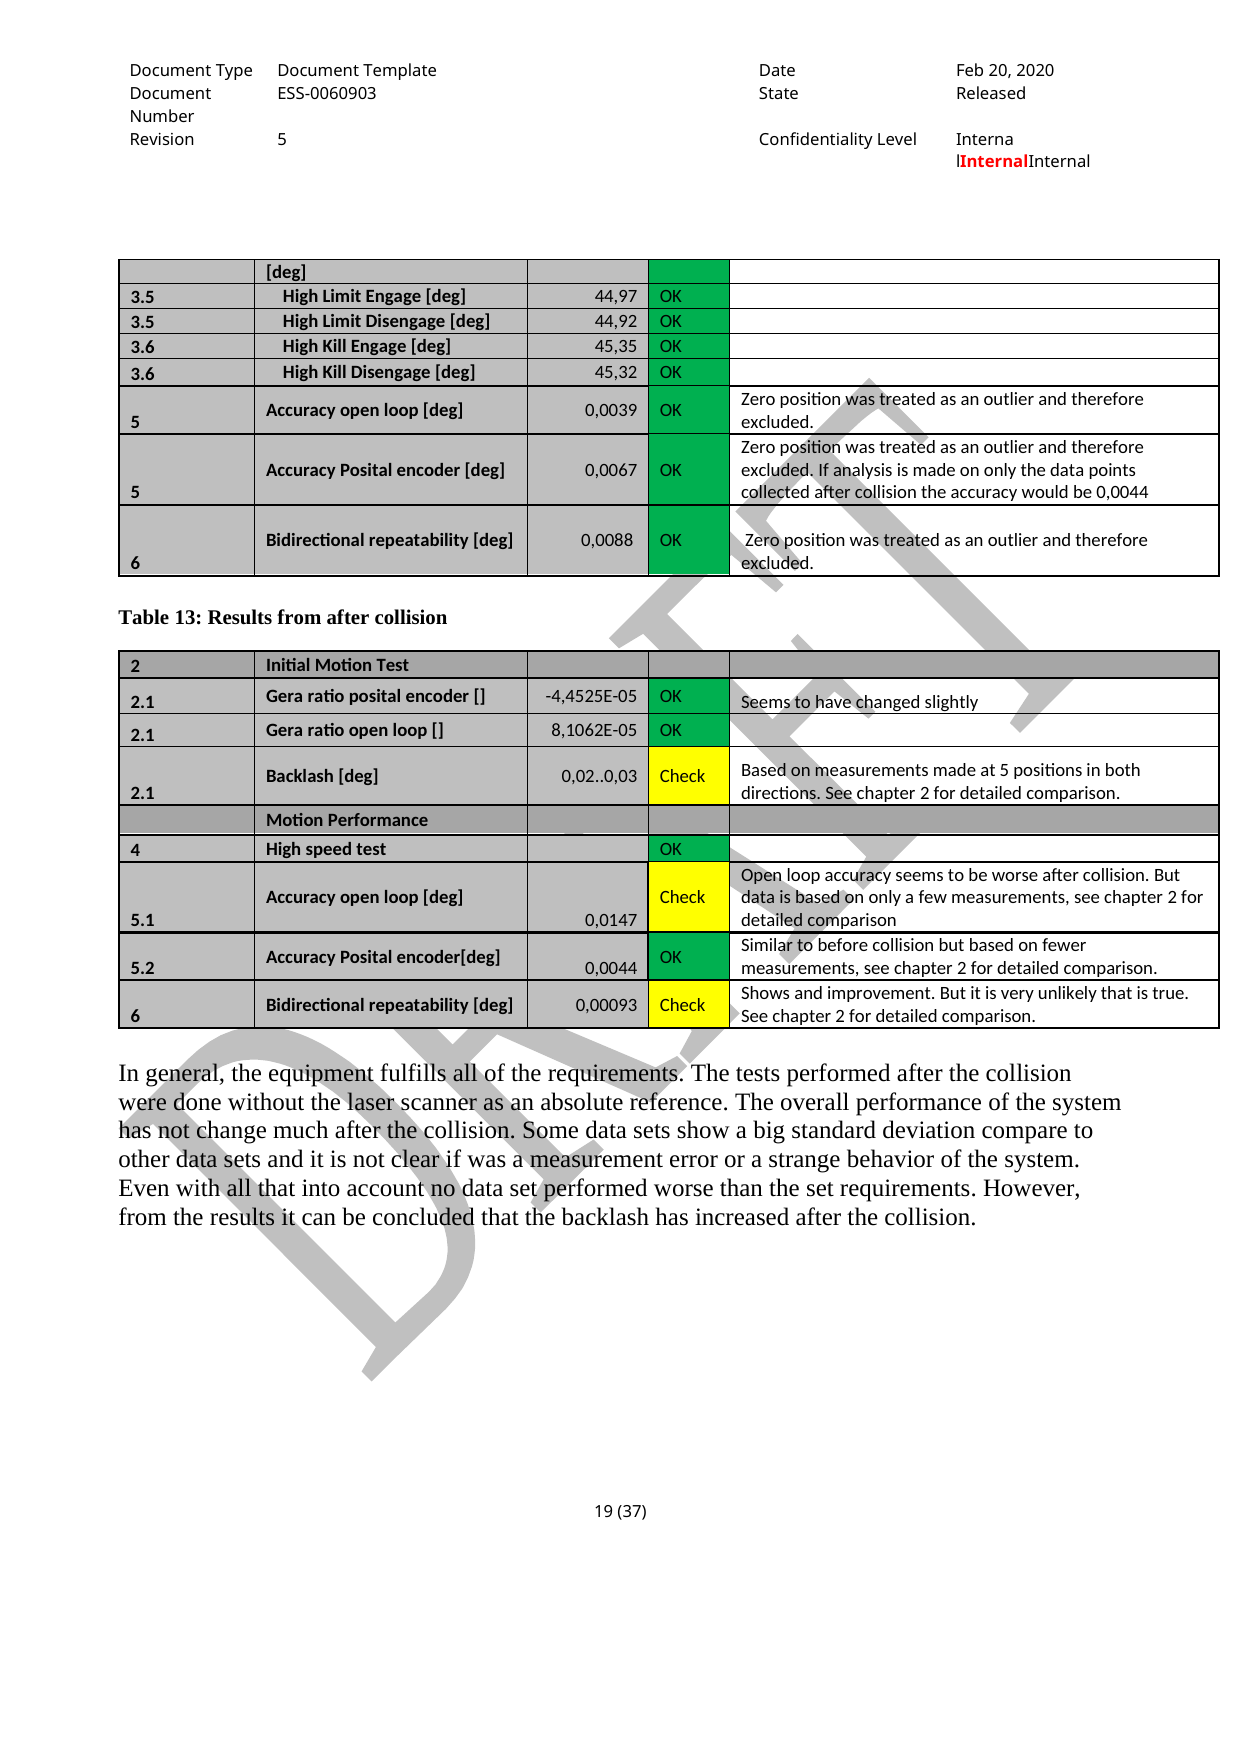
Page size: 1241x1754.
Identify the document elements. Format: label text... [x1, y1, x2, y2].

table_cell [730, 836, 1218, 861]
table_cell 0,00093 [528, 981, 648, 1027]
text Table 13: Results from after collision [118, 605, 1122, 629]
table_cell Based on measurements made at 5 positions in both directions. See chapter 2 for detailed comparison. [730, 747, 1218, 804]
table_cell 44,92 [528, 309, 648, 333]
table_cell [528, 836, 648, 861]
table_cell Accuracy open loop [deg] [255, 863, 527, 931]
table_cell 32,83 [528, 260, 648, 283]
table_cell 0,0039 [528, 387, 648, 433]
table_cell [730, 714, 1218, 746]
table_cell Bidirectional repeatability [deg] [255, 981, 527, 1027]
table_cell 4 [120, 836, 254, 861]
table_cell 0,0044 [528, 934, 647, 979]
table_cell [255, 260, 527, 283]
table_cell 3.6 [120, 359, 254, 385]
table_cell [730, 334, 1218, 358]
table_cell Seems to have changed slightly [730, 679, 1218, 713]
table_cell 0,0147 [528, 863, 647, 931]
table_cell OK [649, 309, 729, 333]
table_cell [649, 806, 729, 833]
table_cell High Limit Engage [deg] [255, 284, 527, 308]
table_cell 3.5 [120, 284, 254, 308]
table_cell [120, 806, 254, 833]
table_cell 3.6 [120, 334, 254, 358]
table_cell [730, 309, 1218, 333]
table_cell OK [649, 260, 729, 283]
table_cell 5 [120, 387, 254, 433]
table_cell 6 [120, 981, 254, 1027]
table_cell Bidirectional repeatability [deg] [255, 506, 527, 574]
table_cell 8,1062E-05 [528, 714, 648, 746]
table_cell 45,32 [528, 359, 648, 385]
table_cell High Kill Engage [deg] [255, 334, 527, 358]
table_cell Zero position was treated as an outlier and therefore excluded. [730, 387, 1218, 433]
table_cell OK [649, 334, 729, 358]
table_cell OK [649, 714, 729, 746]
table_cell OK [649, 836, 729, 861]
table_header [649, 652, 729, 677]
table_cell Accuracy open loop [deg] [255, 387, 527, 433]
table_cell OK [649, 284, 729, 308]
table_cell OK [649, 506, 729, 574]
table_cell 0,02..0,03 [528, 747, 648, 804]
table_cell 2.1 [120, 679, 254, 713]
table_header [730, 652, 1218, 677]
table_cell [730, 284, 1218, 308]
table_cell 5.2 [120, 934, 254, 979]
table_cell 3.4 [120, 260, 254, 283]
table_cell Gera ratio open loop [] [255, 714, 527, 746]
table_cell Zero position was treated as an outlier and therefore excluded. If analysis is made on only the data points collected after collision the accuracy would be 0,0044 [730, 435, 1218, 504]
text In general, the equipment fulfills all of the requirements. The tests performed after the collision were done without the laser scanner as an absolute reference. The overall performance of the system has not change much after the collision. Some data sets show a big standard deviation compare to other data sets and it is not clear if was a measurement error or a strange behavior of the system. Even with all that into account no data set performed worse than the set requirements. However, from the results it can be concluded that the backlash has increased after the collision. [118, 1058, 1122, 1231]
table_cell High Limit Disengage [deg] [255, 309, 527, 333]
table_cell OK [649, 359, 729, 385]
table_cell OK [649, 679, 729, 713]
table_cell [730, 806, 1218, 833]
table_cell Backlash [deg] [255, 747, 527, 804]
table_cell Accuracy Posital encoder[deg] [255, 934, 527, 979]
table_header [528, 652, 648, 677]
table_cell 2.1 [120, 747, 254, 804]
table_cell High Kill Disengage [deg] [255, 359, 527, 385]
table_cell 5.1 [120, 863, 254, 931]
table_cell Check [649, 981, 729, 1027]
table_cell Accuracy Posital encoder [deg] [255, 435, 527, 504]
table_cell 5 [120, 435, 254, 504]
table_cell [528, 806, 648, 833]
table_cell Check [649, 747, 729, 804]
table_cell High speed test [255, 836, 527, 861]
table_cell OK [649, 386, 729, 433]
table_cell Open loop accuracy seems to be worse after collision. But data is based on only a few measurements, see chapter 2 for detailed comparison [730, 863, 1218, 931]
table_cell 44,97 [528, 284, 648, 308]
table_cell [730, 260, 1218, 283]
table_cell -4,4525E-05 [528, 679, 648, 713]
table_cell OK [649, 434, 729, 504]
table_header Initial Motion Test [255, 652, 527, 677]
table_cell Gera ratio posital encoder [] [255, 679, 527, 713]
table_cell Shows and improvement. But it is very unlikely that is true. See chapter 2 for detailed comparison. [730, 981, 1218, 1027]
table_cell 0,0067 [528, 435, 648, 504]
table_cell Similar to before collision but based on fewer measurements, see chapter 2 for detailed comparison. [730, 934, 1218, 979]
table_cell 2.1 [120, 714, 254, 746]
table_cell OK [649, 933, 729, 979]
table_cell Motion Performance [255, 806, 527, 833]
table_cell [730, 359, 1218, 385]
table_cell Check [649, 862, 729, 931]
table_cell 45,35 [528, 334, 648, 358]
table_header 2 [120, 652, 254, 677]
table_cell 0,0088 [528, 506, 648, 574]
table_cell 3.5 [120, 309, 254, 333]
table_cell Zero position was treated as an outlier and therefore excluded. [730, 506, 1218, 574]
table_cell 6 [120, 506, 254, 574]
